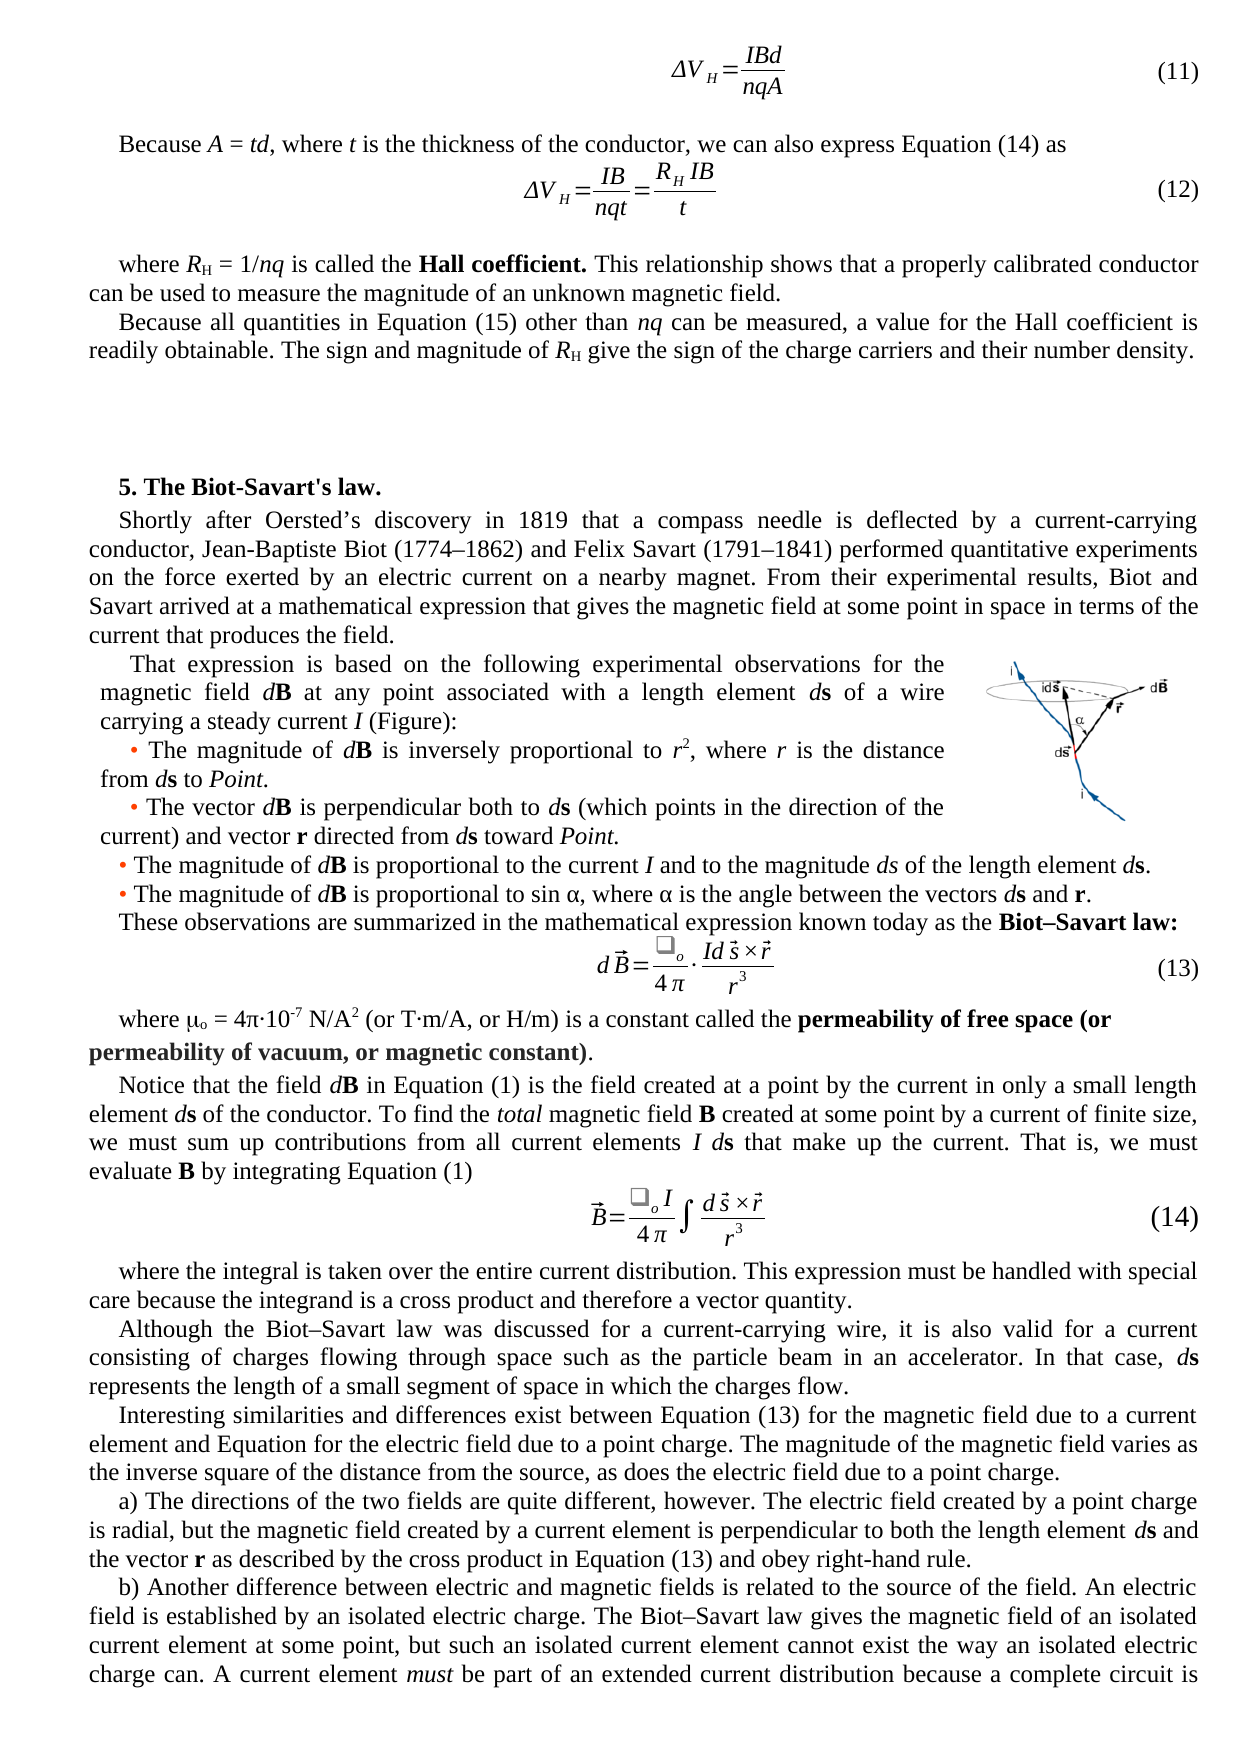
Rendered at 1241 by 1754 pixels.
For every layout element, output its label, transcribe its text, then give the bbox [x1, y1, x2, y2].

text (12) [89, 158, 1199, 221]
table_header That expression is based on the following experimental observations for the magnetic field dB at any point associated with a length element ds of a wire carrying a steady current I (Figure): • The magnitude of dB is inversely proportional to r2, where r is the distance from ds to Point. • The vector dB is perpendicular both to ds (which points in the direction of the current) and vector r directed from ds toward Point. [89, 649, 956, 850]
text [89, 1572, 1199, 1687]
text These observations are summarized in the mathematical expression known today as the Biot–Savart law: [89, 907, 1199, 936]
text • The magnitude of dB is proportional to sin α, where α is the angle between the vectors ds and r. [89, 879, 1199, 907]
text where the integral is taken over the entire current distribution. This expression must be handled with special care because the integrand is a cross product and therefore a vector quantity. [89, 1256, 1199, 1314]
text Because A = td, where t is the thickness of the conductor, we can also express Equation (14) as [89, 129, 1199, 158]
text Although the Biot–Savart law was discussed for a current-carrying wire, it is also valid for a current consisting of charges flowing through space such as the particle beam in an accelerator. In that case, ds represents the length of a small segment of space in which the charges flow. [89, 1314, 1199, 1400]
text (11) [89, 41, 1199, 100]
text where o = 4π∙10-7 N/A2 (or T∙m/A, or H/m) is a constant called the permeability of free space (or permeability of vacuum, or magnetic constant). [89, 1004, 1199, 1066]
text Notice that the field dB in Equation (1) is the field created at a point by the current in only a small length element ds of the conductor. To find the total magnetic field B created at some point by a current of finite size, we must sum up contributions from all current elements I ds that make up the current. That is, we must evaluate B by integrating Equation (1) [89, 1070, 1199, 1185]
text 5. The Biot-Savart's law. [118, 472, 1199, 501]
table_header [956, 649, 1204, 850]
text a) The directions of the two fields are quite different, however. The electric field created by a point charge is radial, but the magnetic field created by a current element is perpendicular to both the length element ds and the vector r as described by the cross product in Equation (13) and obey right-hand rule. [89, 1486, 1199, 1572]
text Shortly after Oersted’s discovery in 1819 that a compass needle is deflected by a current-carrying conductor, Jean-Baptiste Biot (1774–1862) and Felix Savart (1791–1841) performed quantitative experiments on the force exerted by an electric current on a nearby magnet. From their experimental results, Biot and Savart arrived at a mathematical expression that gives the magnetic field at some point in space in terms of the current that produces the field. [89, 505, 1199, 649]
text (13) [89, 936, 1199, 999]
text (14) [89, 1185, 1199, 1251]
text Interesting similarities and differences exist between Equation (13) for the magnetic field due to a current element and Equation for the electric field due to a point charge. The magnitude of the magnetic field varies as the inverse square of the distance from the source, as does the electric field due to a point charge. [89, 1400, 1199, 1486]
picture [967, 648, 1183, 827]
text Because all quantities in Equation (15) other than nq can be measured, a value for the Hall coefficient is readily obtainable. The sign and magnitude of RH give the sign of the charge carriers and their number density. [89, 307, 1199, 364]
text where RH = 1/nq is called the Hall coefficient. This relationship shows that a properly calibrated conductor can be used to measure the magnitude of an unknown magnetic field. [89, 249, 1199, 307]
text • The magnitude of dB is proportional to the current I and to the magnitude ds of the length element ds. [89, 850, 1199, 879]
